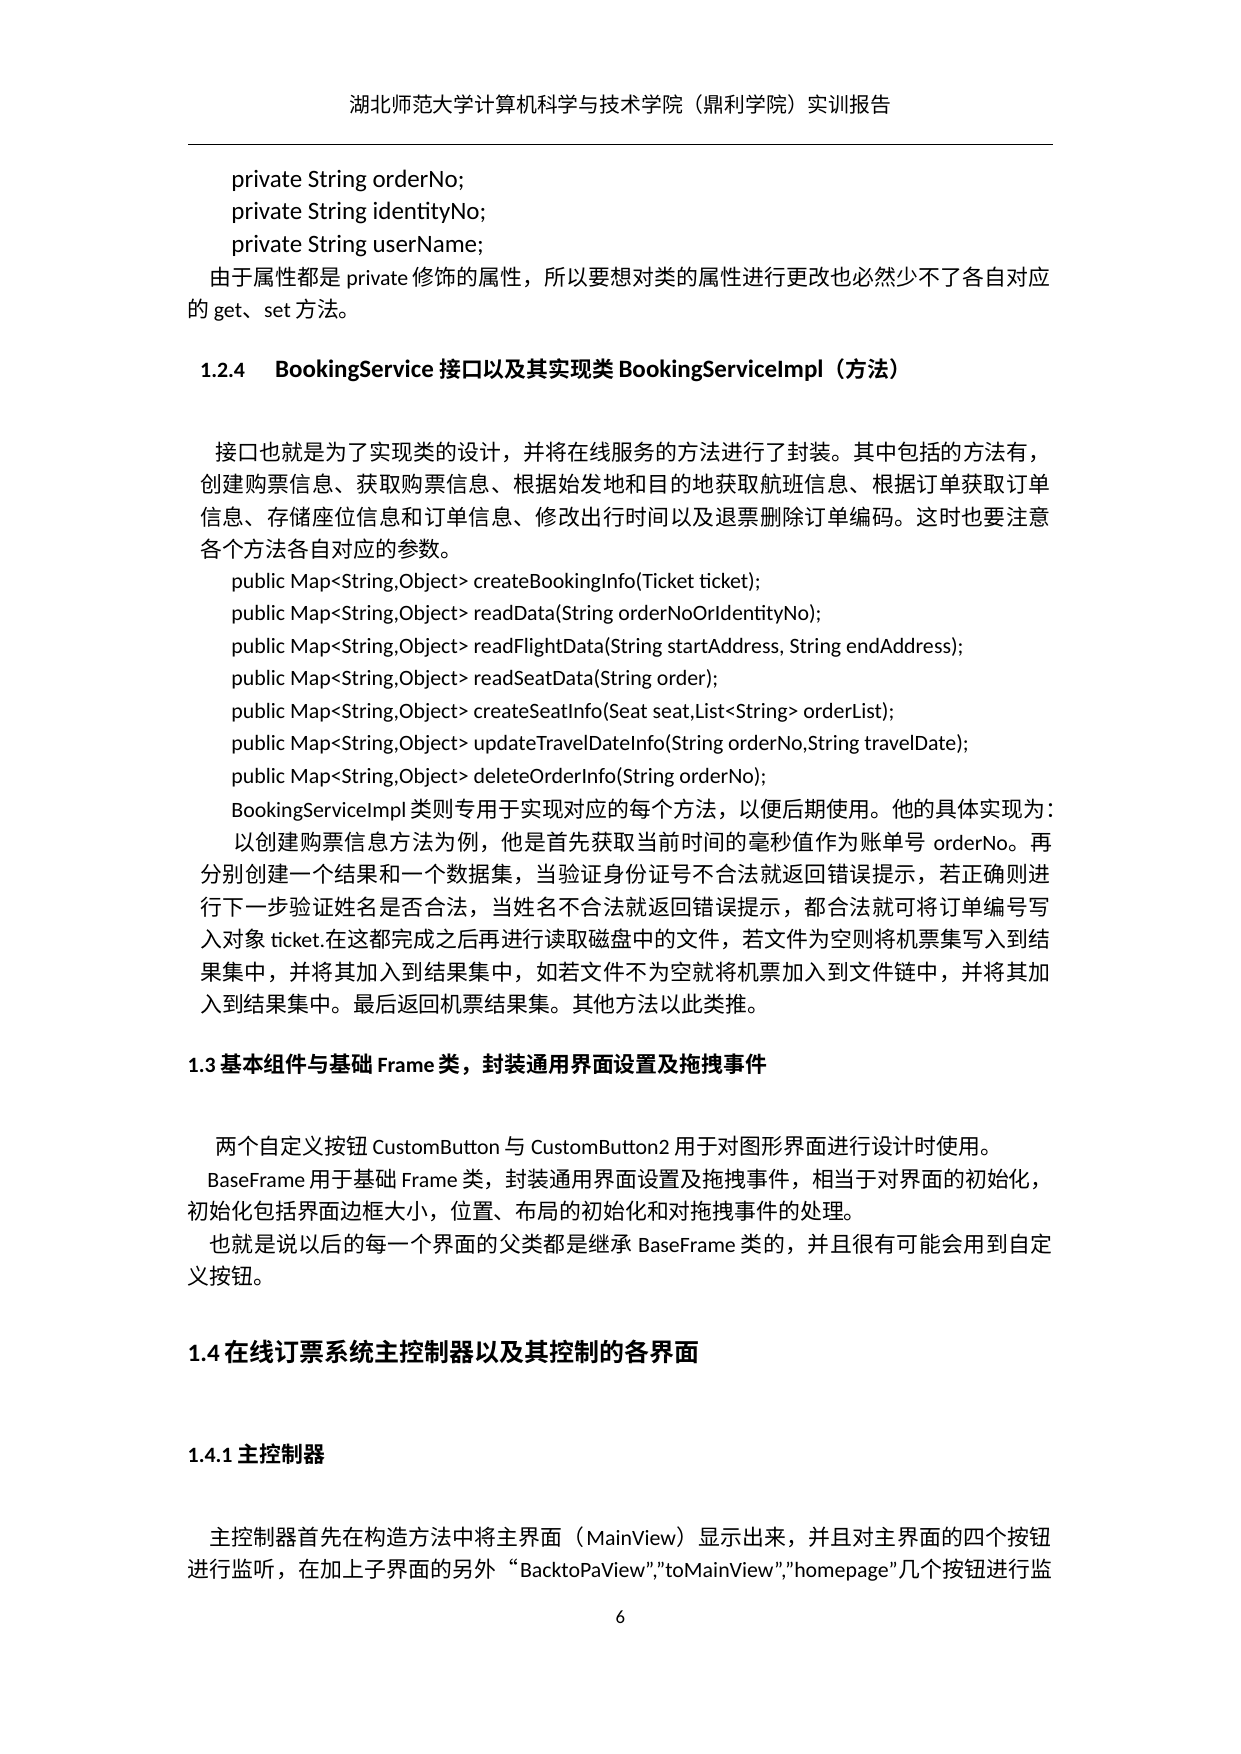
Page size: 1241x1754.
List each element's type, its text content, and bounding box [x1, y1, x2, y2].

text public Map<String,Object> readFlightData(String startAddress, String endAddress); [187, 629, 1053, 662]
text BaseFrame用于基础Frame类，封装通用界面设置及拖拽事件，相当于对界面的初始化，初始化包括界面边框大小，位置、布局的初始化和对拖拽事件的处理。 [187, 1161, 1053, 1226]
text public Map<String,Object> readData(String orderNoOrIdentityNo); [187, 597, 1053, 629]
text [187, 1519, 1053, 1584]
text 由于属性都是private修饰的属性，所以要想对类的属性进行更改也必然少不了各自对应的get、set方法。 [187, 259, 1053, 324]
text private String userName; [187, 227, 1053, 259]
text 也就是说以后的每一个界面的父类都是继承BaseFrame类的，并且很有可能会用到自定义按钮。 [187, 1226, 1053, 1291]
text public Map<String,Object> readSeatData(String order); [187, 662, 1053, 694]
subtitle 1.3基本组件与基础Frame类，封装通用界面设置及拖拽事件 [187, 1046, 1053, 1079]
text public Map<String,Object> updateTravelDateInfo(String orderNo,String travelDate); [187, 727, 1053, 759]
subtitle 1.4.1 主控制器 [187, 1437, 1053, 1469]
text public Map<String,Object> createSeatInfo(Seat seat,List<String> orderList); [187, 694, 1053, 727]
text 两个自定义按钮CustomButton与CustomButton2用于对图形界面进行设计时使用。 [200, 1129, 1053, 1161]
text public Map<String,Object> deleteOrderInfo(String orderNo); [187, 759, 1053, 792]
text 以创建购票信息方法为例，他是首先获取当前时间的毫秒值作为账单号orderNo。再分别创建一个结果和一个数据集，当验证身份证号不合法就返回错误提示，若正确则进行下一步验证姓名是否合法，当姓名不合法就返回错误提示，都合法就可将订单编号写入对象ticket.在这都完成之后再进行读取磁盘中的文件，若文件为空则将机票集写入到结果集中，并将其加入到结果集中，如若文件不为空就将机票加入到文件链中，并将其加入到结果集中。最后返回机票结果集。其他方法以此类推。 [200, 824, 1053, 1019]
text BookingServiceImpl类则专用于实现对应的每个方法，以便后期使用。他的具体实现为： [200, 792, 1053, 824]
text private String identityNo; [187, 194, 1053, 227]
text 接口也就是为了实现类的设计，并将在线服务的方法进行了封装。其中包括的方法有，创建购票信息、获取购票信息、根据始发地和目的地获取航班信息、根据订单获取订单信息、存储座位信息和订单信息、修改出行时间以及退票删除订单编码。这时也要注意各个方法各自对应的参数。 [200, 434, 1053, 564]
text private String orderNo; [187, 162, 1053, 194]
subtitle BookingService接口以及其实现类BookingServiceImpl（方法） [200, 352, 1053, 384]
text public Map<String,Object> createBookingInfo(Ticket ticket); [187, 564, 1053, 597]
subtitle 1.4在线订票系统主控制器以及其控制的各界面 [187, 1318, 1053, 1383]
